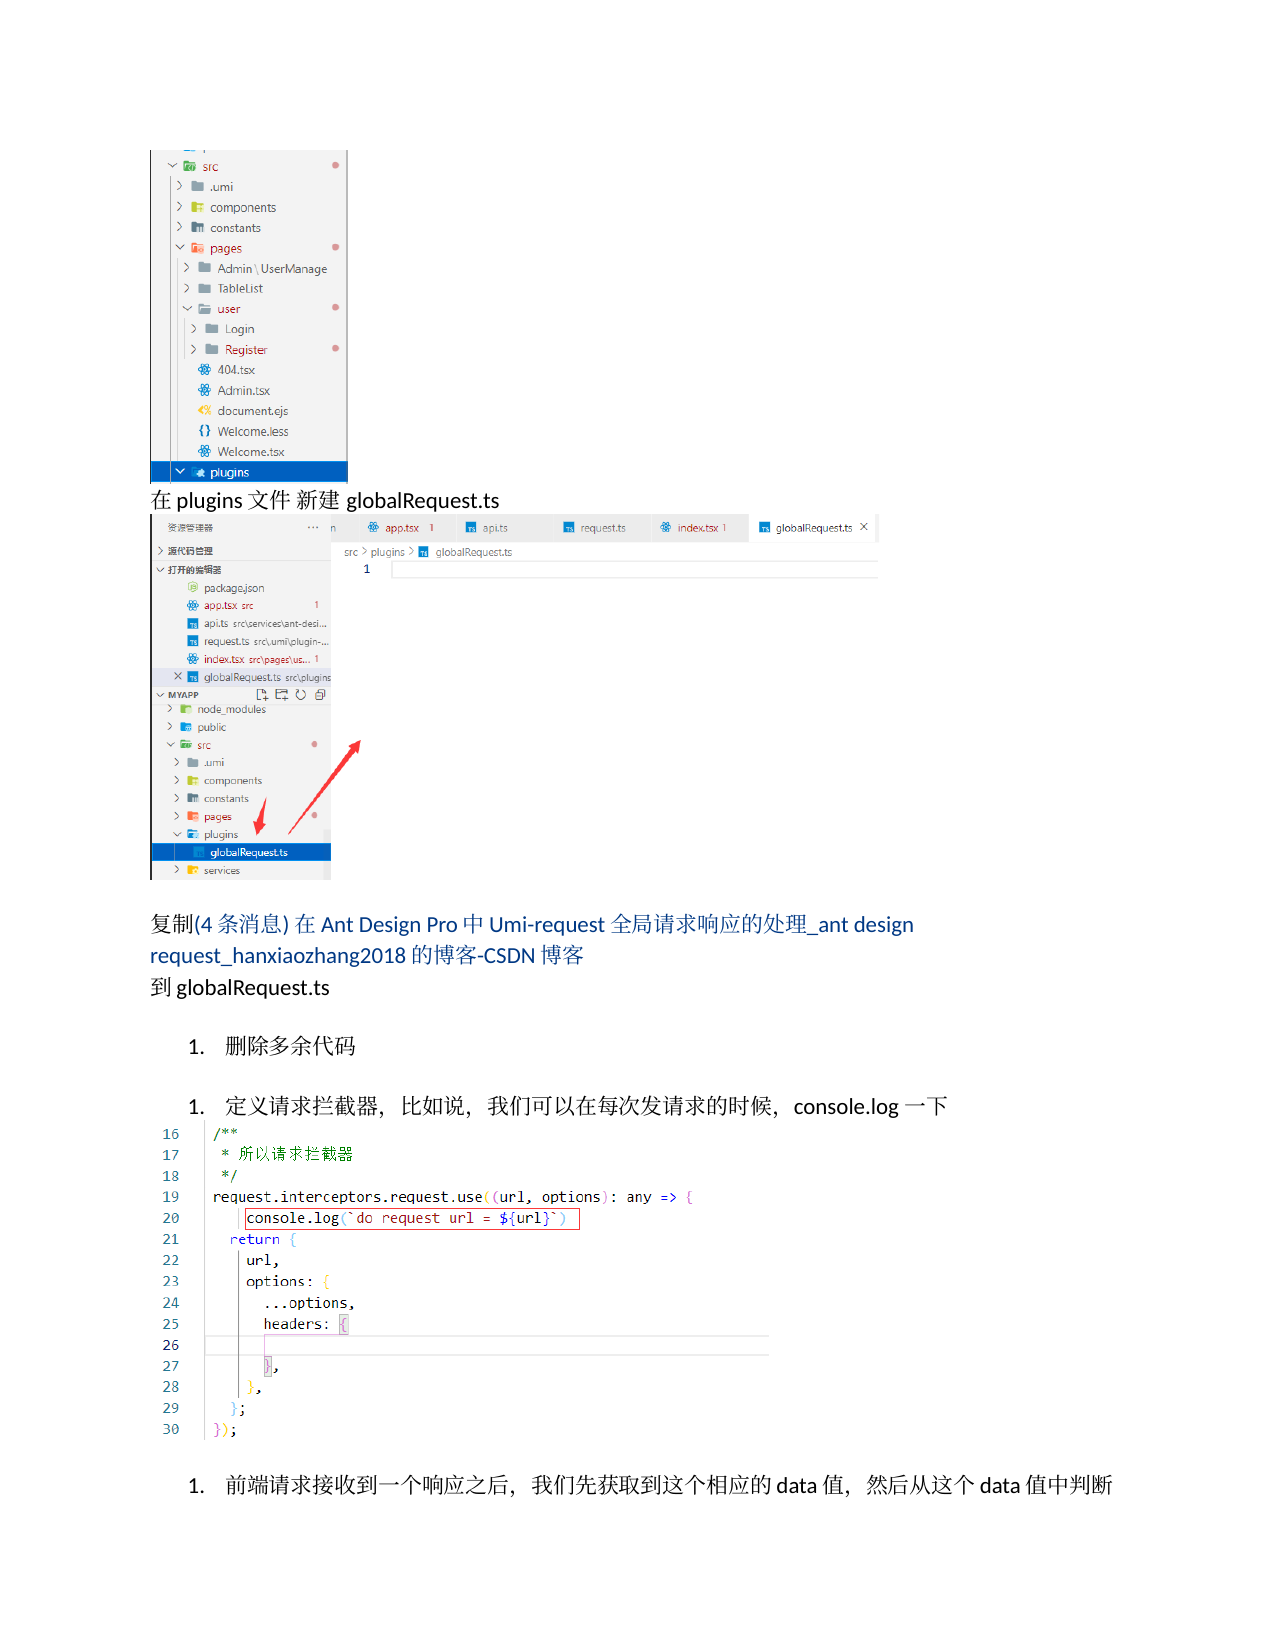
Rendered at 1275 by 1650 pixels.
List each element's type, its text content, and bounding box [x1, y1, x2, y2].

picture [150, 1120, 769, 1440]
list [187, 1468, 1125, 1499]
picture [150, 514, 880, 880]
text 复制(4条消息) 在Ant Design Pro中Umi-request全局请求响应的处理_ant design request_hanxiaozhang2018的博客-CSDN博客 [150, 907, 1125, 970]
text 在plugins文件 新建 globalRequest.ts [150, 483, 1125, 514]
list 定义请求拦截器，比如说，我们可以在每次发请求的时候，console.log 一下 [187, 1089, 1125, 1121]
text 到globalRequest.ts [150, 970, 1125, 1002]
list 删除多余代码 [187, 1029, 1125, 1061]
picture [150, 150, 348, 484]
